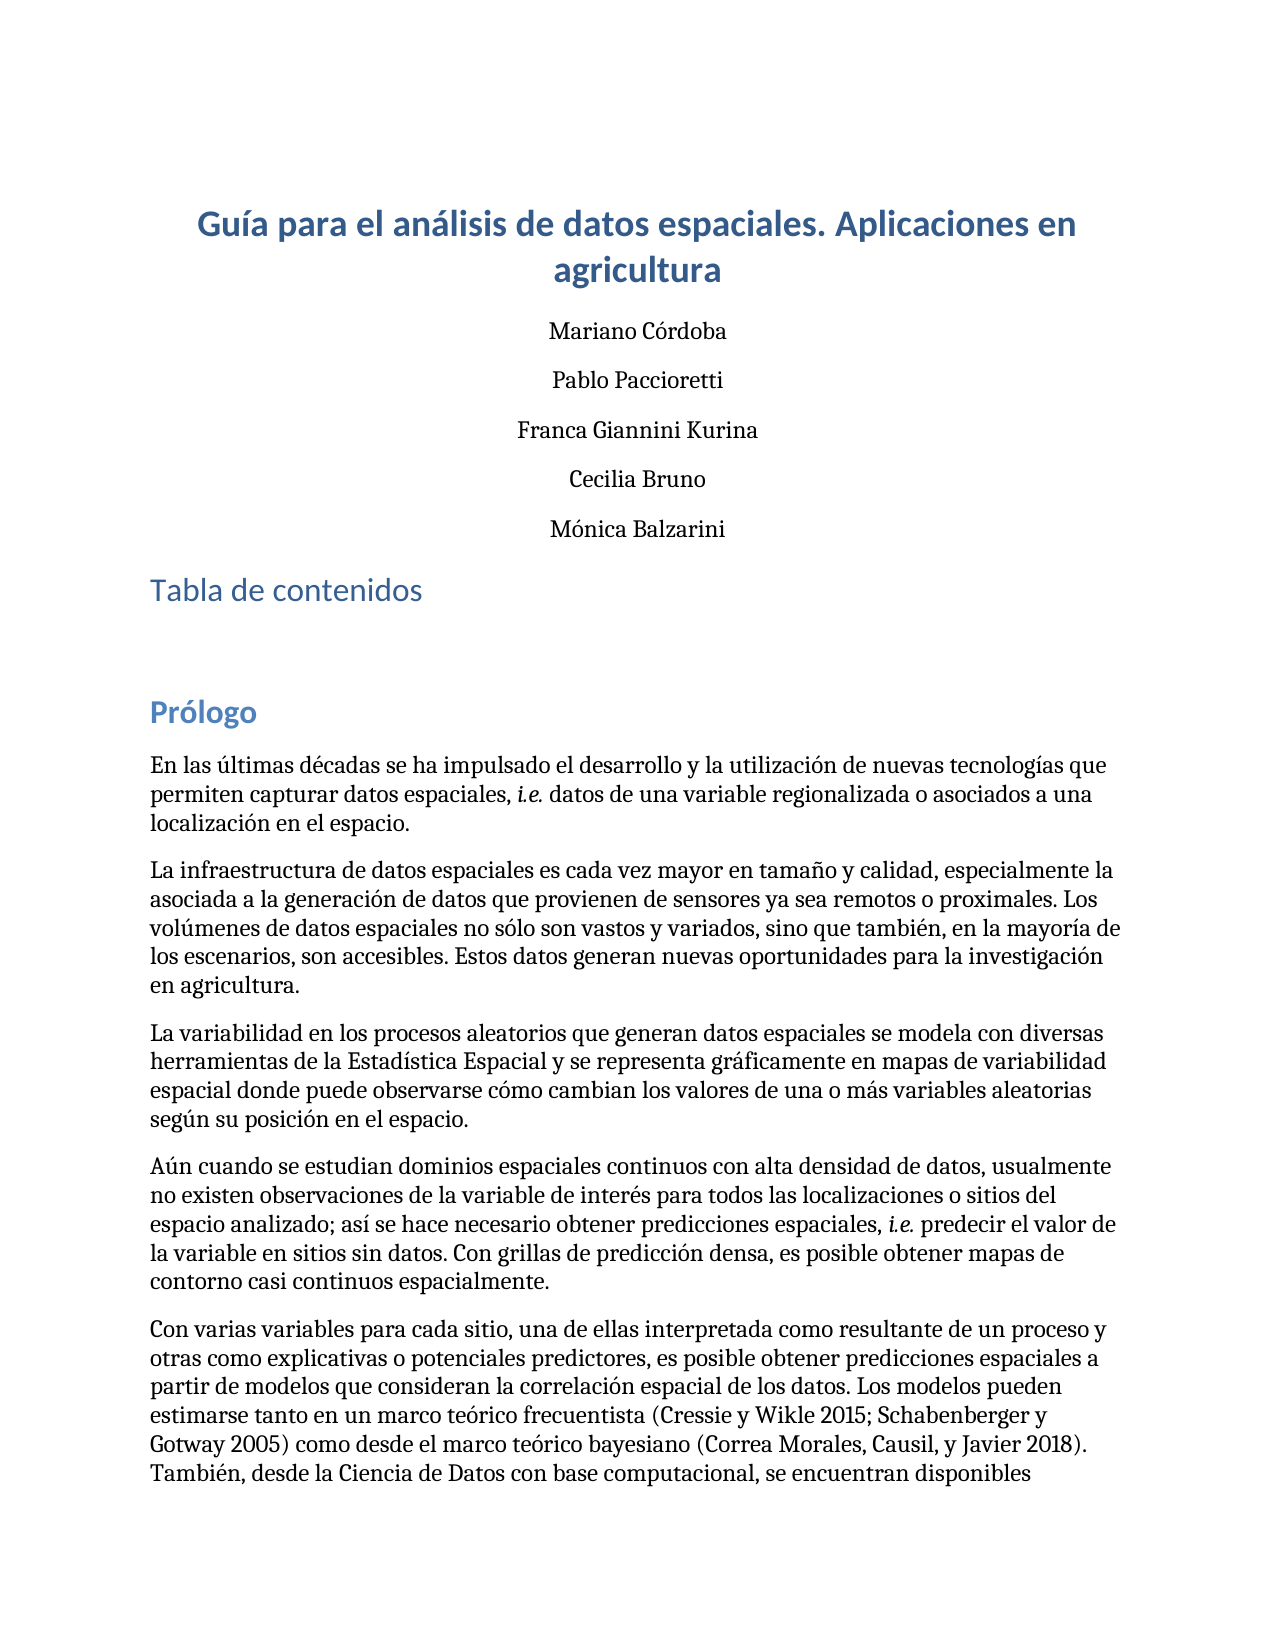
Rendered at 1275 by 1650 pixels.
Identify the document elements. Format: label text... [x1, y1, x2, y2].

text Cecilia Bruno [150, 465, 1125, 494]
text En las últimas décadas se ha impulsado el desarrollo y la utilización de nuevas tecnologías que permiten capturar datos espaciales, i.e. datos de una variable regionalizada o asociados a una localización en el espacio. [150, 751, 1125, 837]
text La variabilidad en los procesos aleatorios que generan datos espaciales se modela con diversas herramientas de la Estadística Espacial y se representa gráficamente en mapas de variabilidad espacial donde puede observarse cómo cambian los valores de una o más variables aleatorias según su posición en el espacio. [150, 1018, 1125, 1133]
subtitle Prólogo [150, 691, 1125, 732]
text Mariano Córdoba [150, 317, 1125, 345]
text Franca Giannini Kurina [150, 416, 1125, 444]
text La infraestructura de datos espaciales es cada vez mayor en tamaño y calidad, especialmente la asociada a la generación de datos que provienen de sensores ya sea remotos o proximales. Los volúmenes de datos espaciales no sólo son vastos y variados, sino que también, en la mayoría de los escenarios, son accesibles. Estos datos generan nuevas oportunidades para la investigación en agricultura. [150, 856, 1125, 1000]
title Guía para el análisis de datos espaciales. Aplicaciones en agricultura [150, 200, 1125, 292]
text Pablo Paccioretti [150, 366, 1125, 395]
text Aún cuando se estudian dominios espaciales continuos con alta densidad de datos, usualmente no existen observaciones de la variable de interés para todos las localizaciones o sitios del espacio analizado; así se hace necesario obtener predicciones espaciales, i.e. predecir el valor de la variable en sitios sin datos. Con grillas de predicción densa, es posible obtener mapas de contorno casi continuos espacialmente. [150, 1152, 1125, 1296]
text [150, 1315, 1125, 1487]
text Mónica Balzarini [150, 515, 1125, 544]
